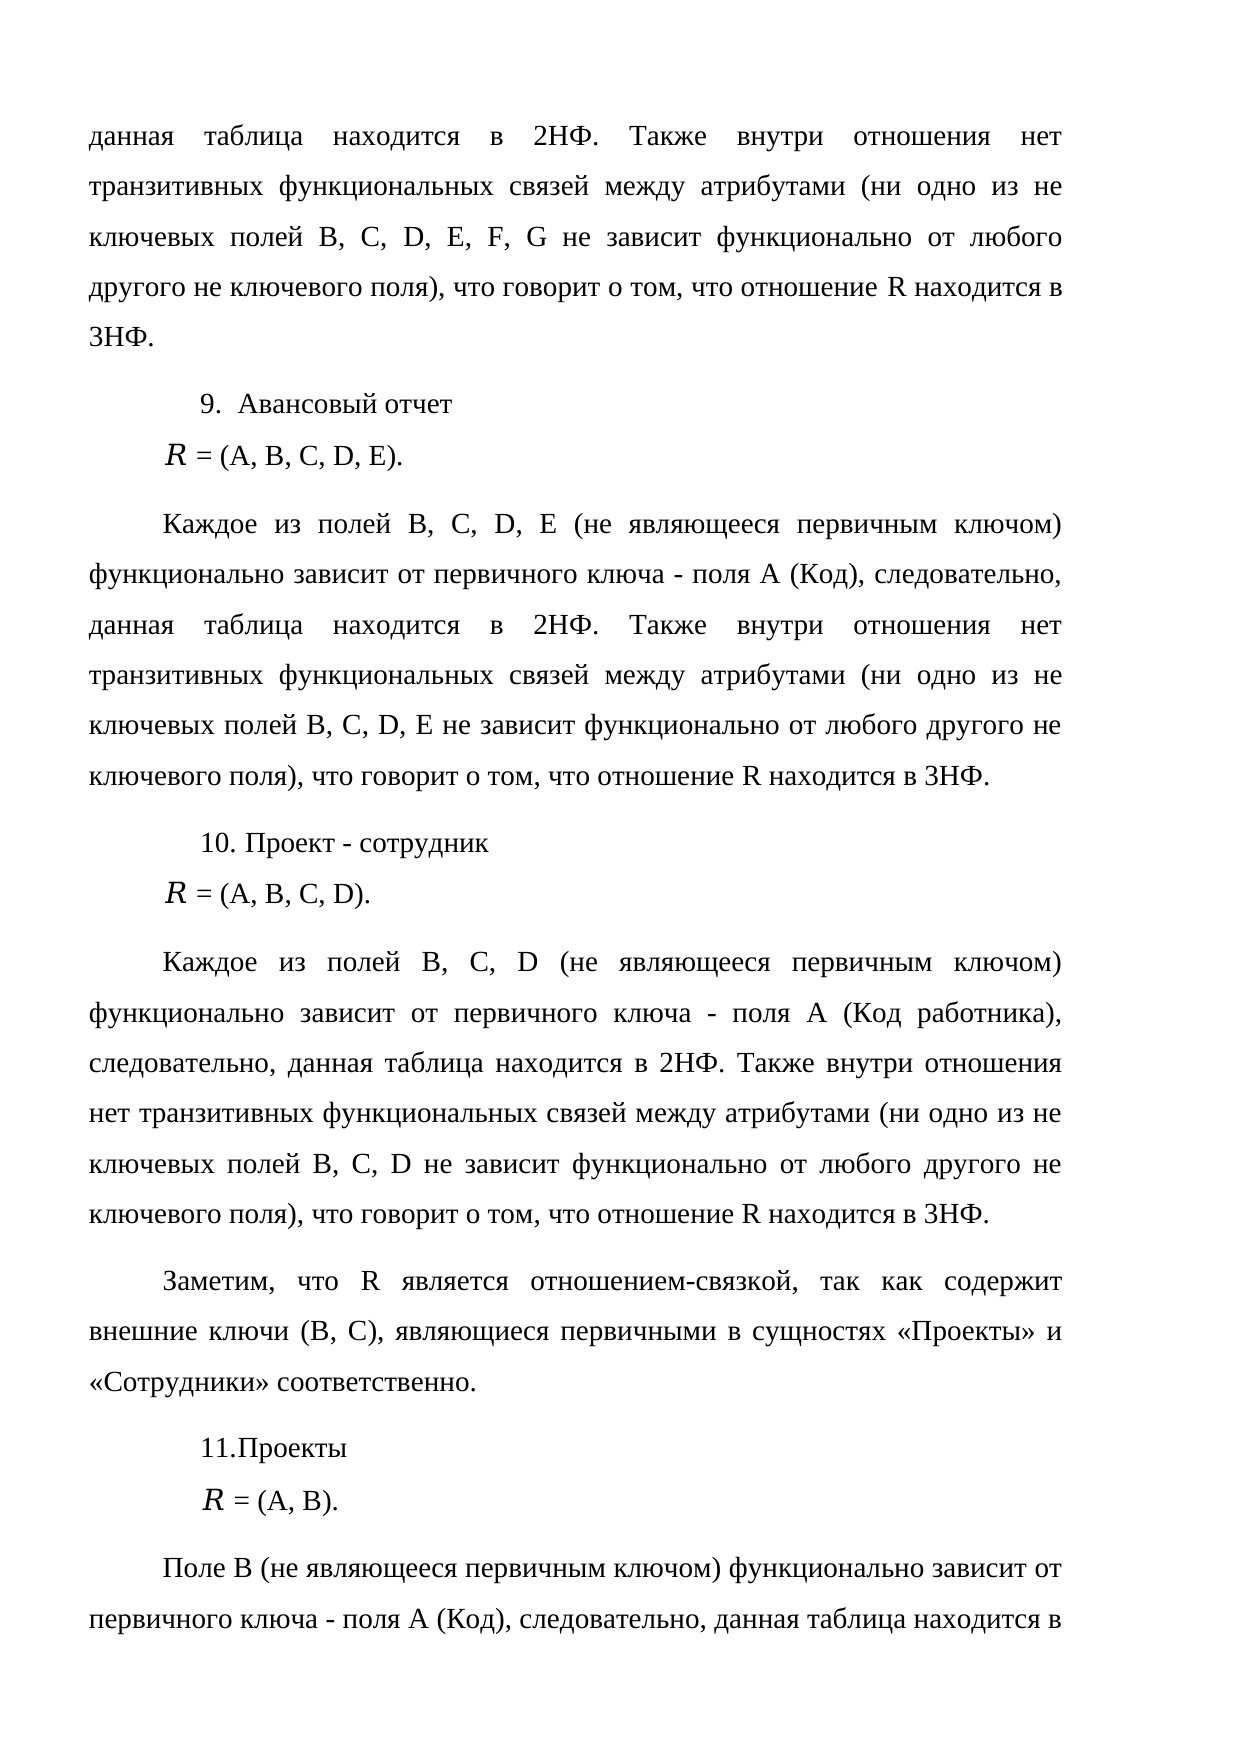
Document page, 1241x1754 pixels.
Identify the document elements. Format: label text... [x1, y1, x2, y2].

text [89, 1550, 1063, 1634]
list Авансовый отчет [200, 386, 1063, 420]
list Проекты [200, 1431, 1063, 1464]
text Каждое из полей B, C, D (не являющееся первичным ключом) функционально зависит от первичного ключа - поля А (Код работника), следовательно, данная таблица находится в 2НФ. Также внутри отношения нет транзитивных функциональных связей между атрибутами (ни одно из не ключевых полей B, C, D не зависит функционально от любого другого не ключевого поля), что говорит о том, что отношение R находится в 3НФ. [89, 944, 1063, 1229]
text Заметим, что R является отношением-связкой, так как содержит внешние ключи (B, C), являющиеся первичными в сущностях «Проекты» и «Сотрудники» соответственно. [89, 1263, 1063, 1397]
text 𝑅 = (A, B). [200, 1481, 1063, 1516]
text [89, 118, 1063, 353]
list Проект - сотрудник [200, 825, 1063, 858]
text 𝑅 = (A, B, C, D). [89, 875, 1063, 910]
text 𝑅 = (A, B, C, D, E). [89, 437, 1063, 472]
